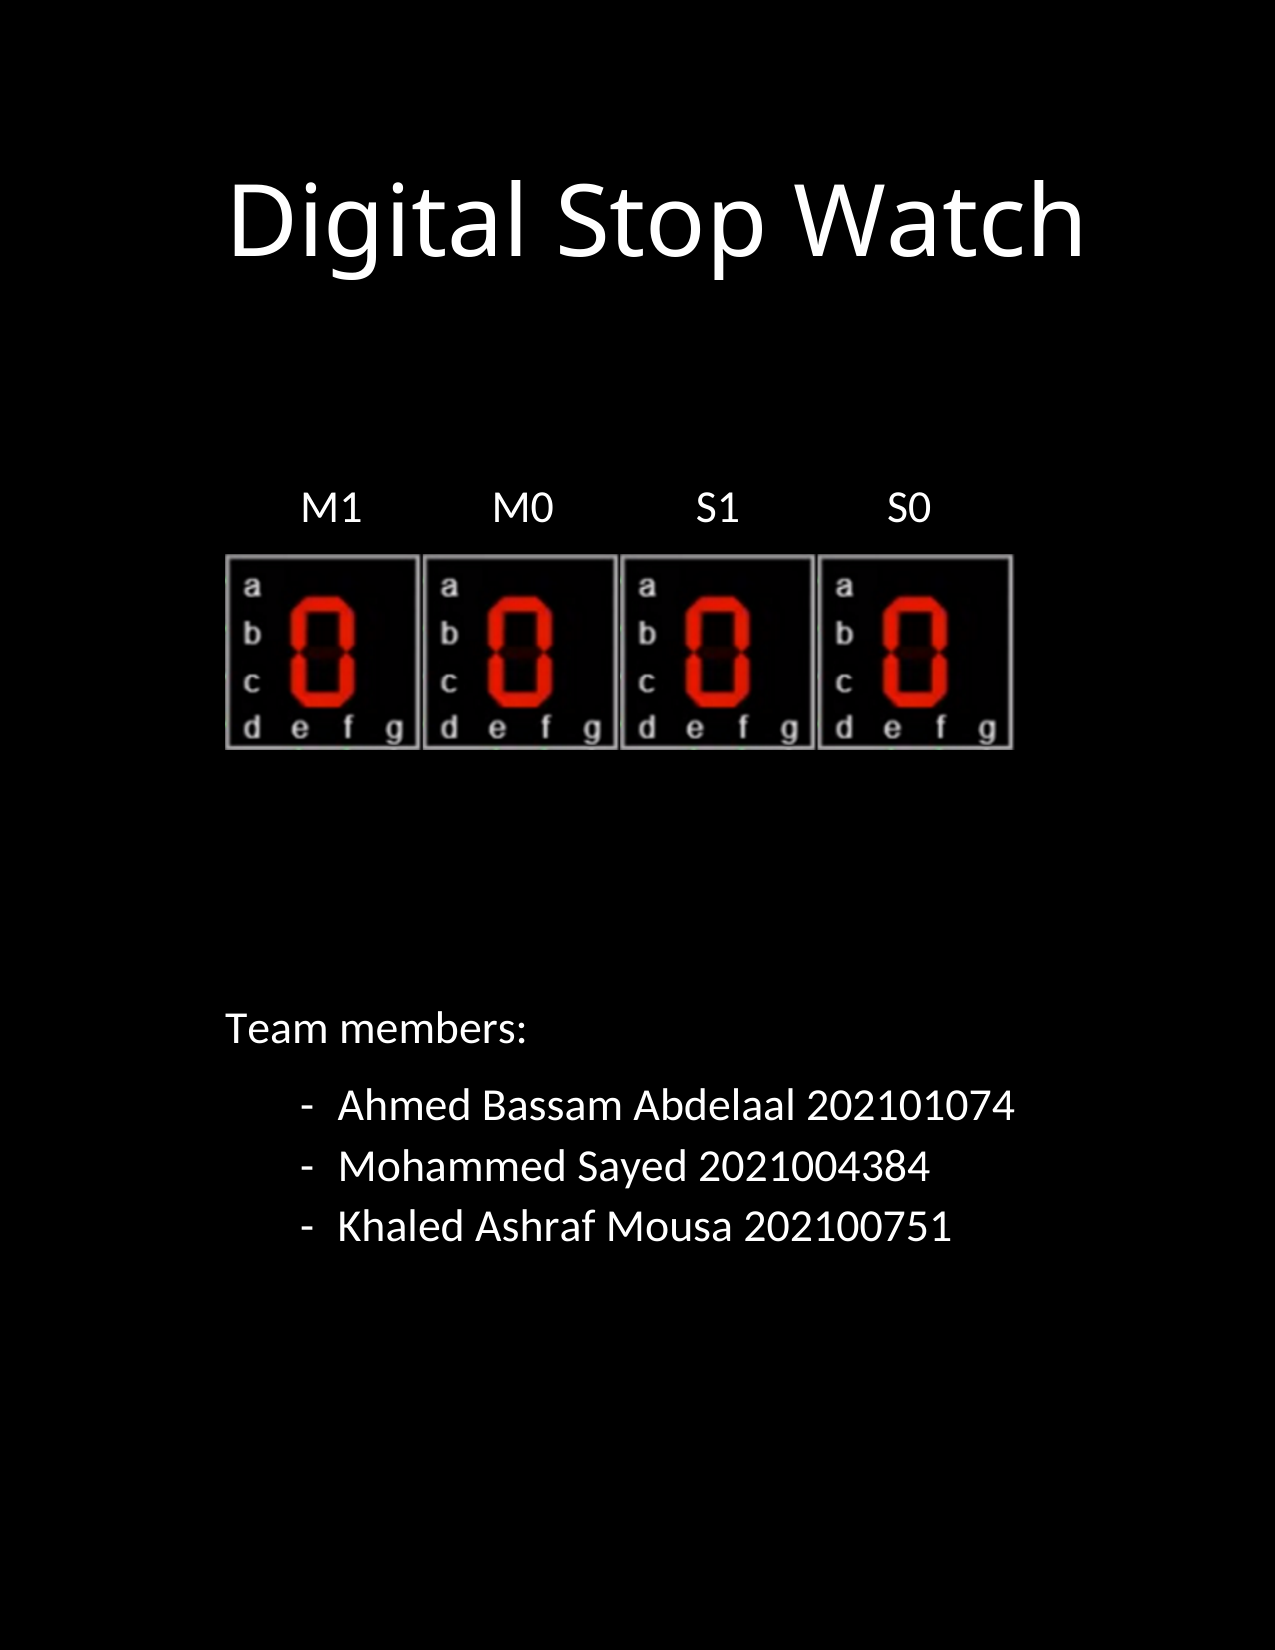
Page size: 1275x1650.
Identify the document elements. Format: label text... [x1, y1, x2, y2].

text M1 M0 S1 S0 [150, 477, 1125, 533]
list Khaled Ashraf Mousa 202100751 [300, 1197, 1125, 1253]
list Mohammed Sayed 2021004384 [300, 1137, 1125, 1192]
picture [225, 554, 1015, 750]
text Team members: [150, 999, 1125, 1055]
list Ahmed Bassam Abdelaal 202101074 [300, 1076, 1125, 1132]
text Digital Stop Watch [150, 150, 1125, 286]
